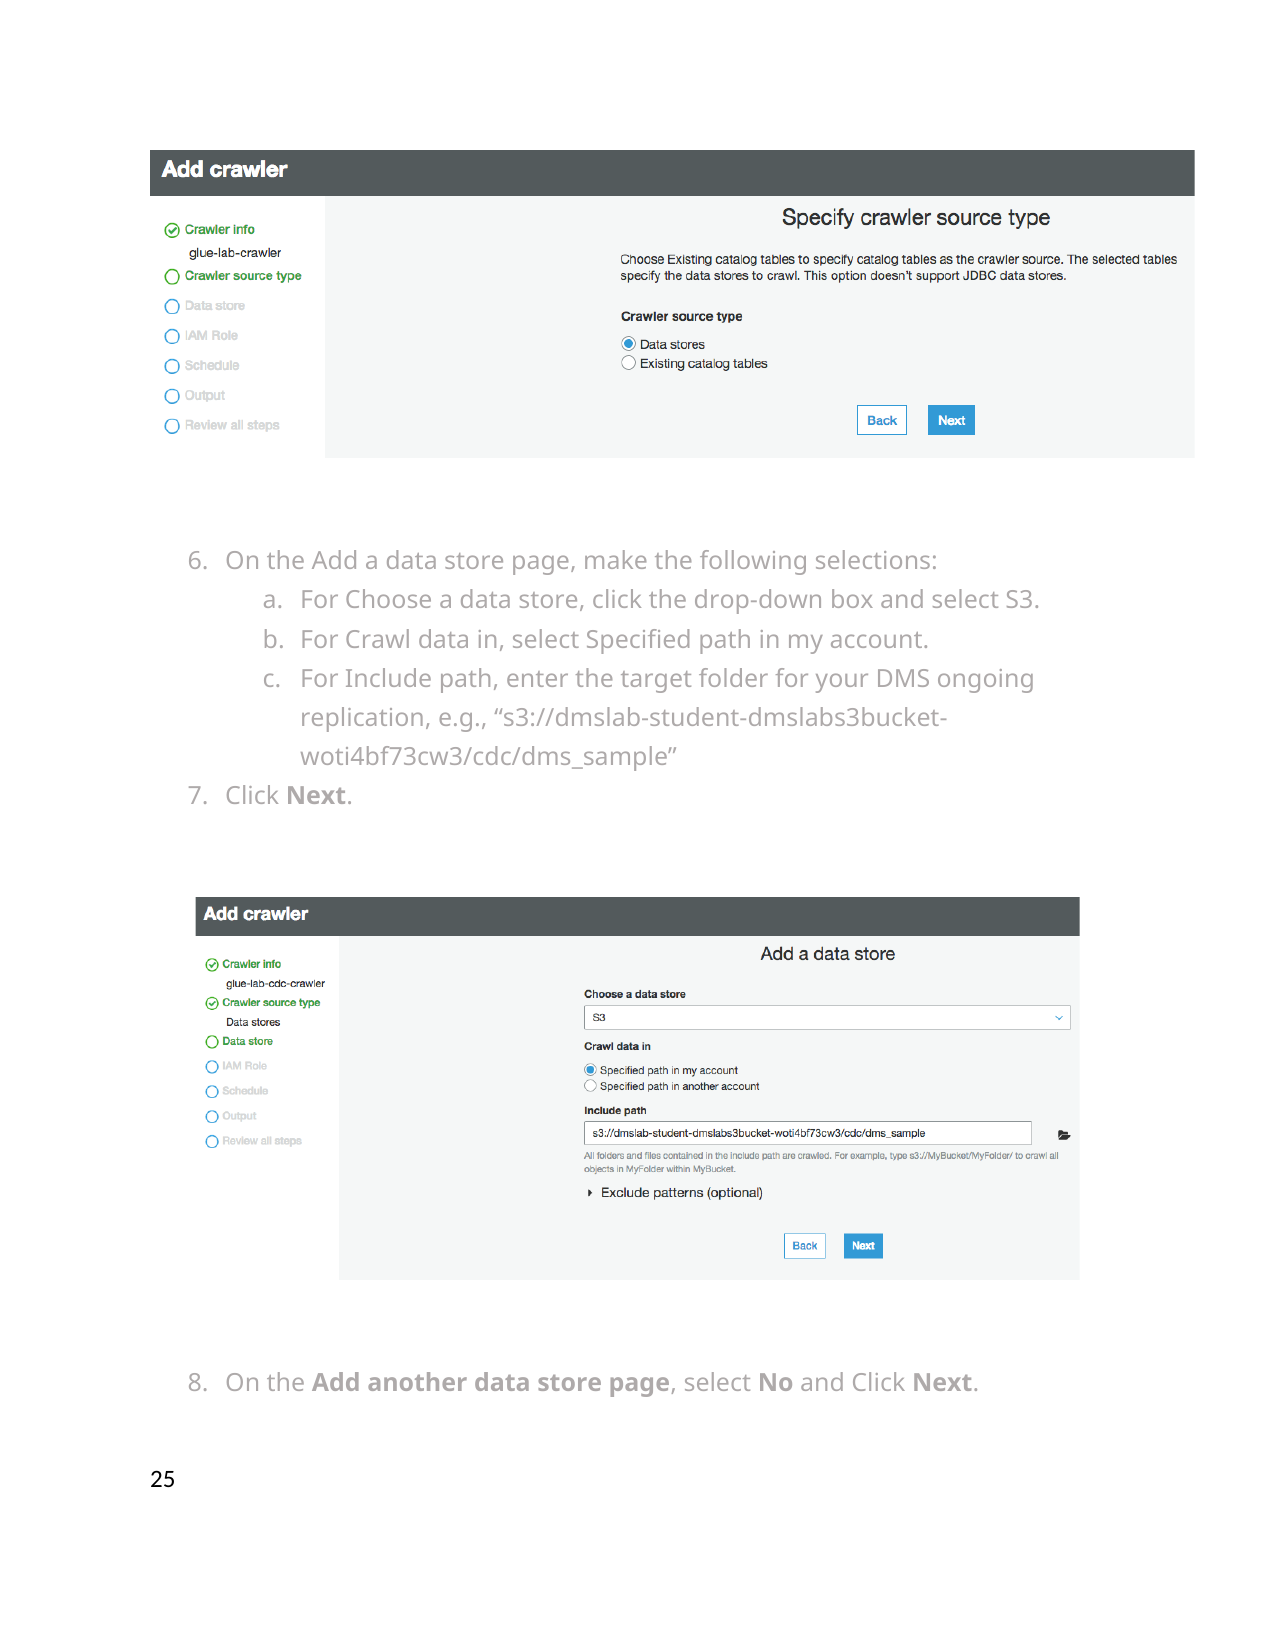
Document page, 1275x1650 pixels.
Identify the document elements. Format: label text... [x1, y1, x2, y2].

list For Choose a data store, click the drop-down box and select S3. [262, 582, 1125, 616]
list On the Add another data store page, select No and Click Next. [187, 1365, 1125, 1399]
picture [195, 897, 1080, 1280]
list On the Add a data store page, make the following selections: [187, 543, 1125, 577]
list For Include path, enter the target folder for your DMS ongoing replication, e.g., “s3://dmslab-student-dmslabs3bucket-woti4bf73cw3/cdc/dms_sample” [262, 660, 1125, 773]
list Click Next. [187, 778, 1125, 812]
list For Crawl data in, select Specified path in my account. [262, 621, 1125, 655]
picture [150, 150, 1195, 458]
